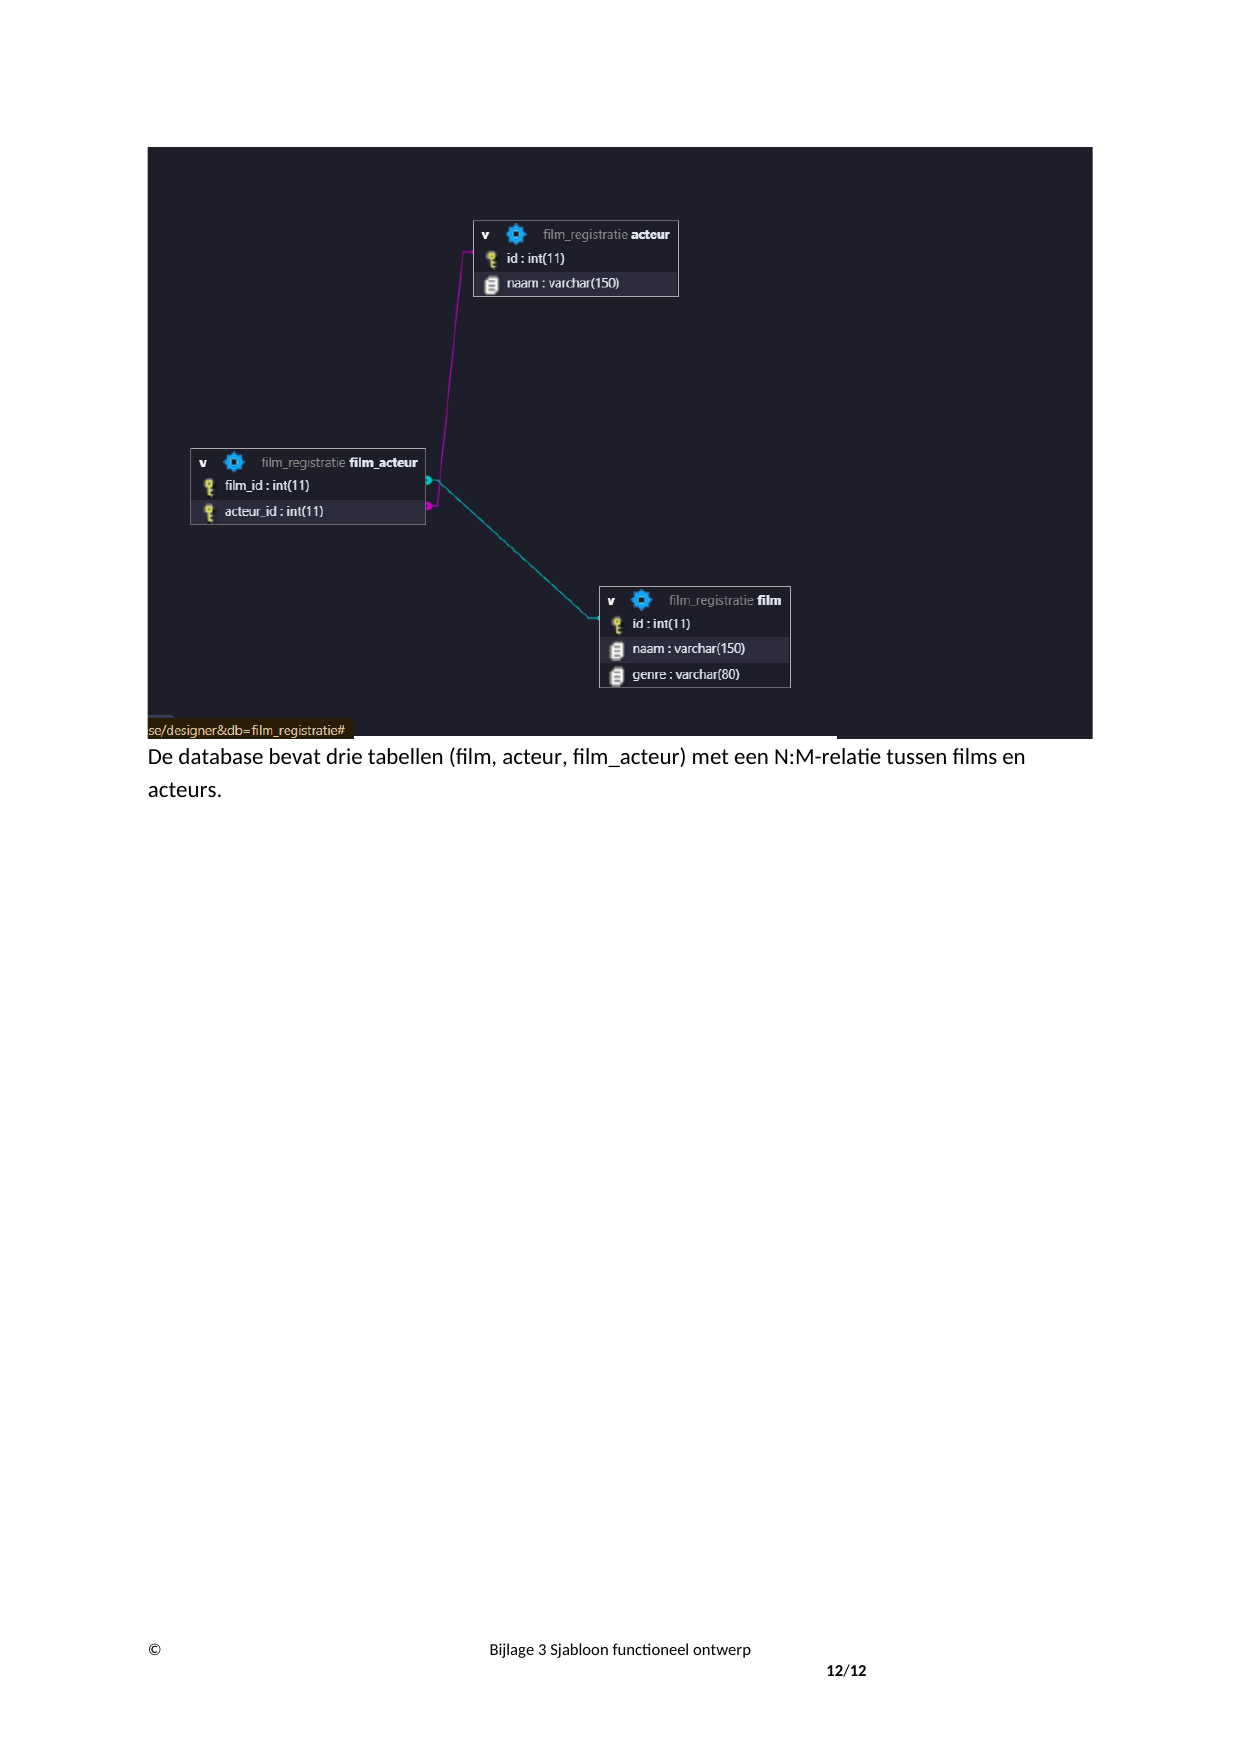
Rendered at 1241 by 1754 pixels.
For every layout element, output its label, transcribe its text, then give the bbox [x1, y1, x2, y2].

text De database bevat drie tabellen (film, acteur, film_acteur) met een N:M-relatie tussen films en acteurs. [148, 739, 1093, 835]
picture [147, 147, 1093, 739]
